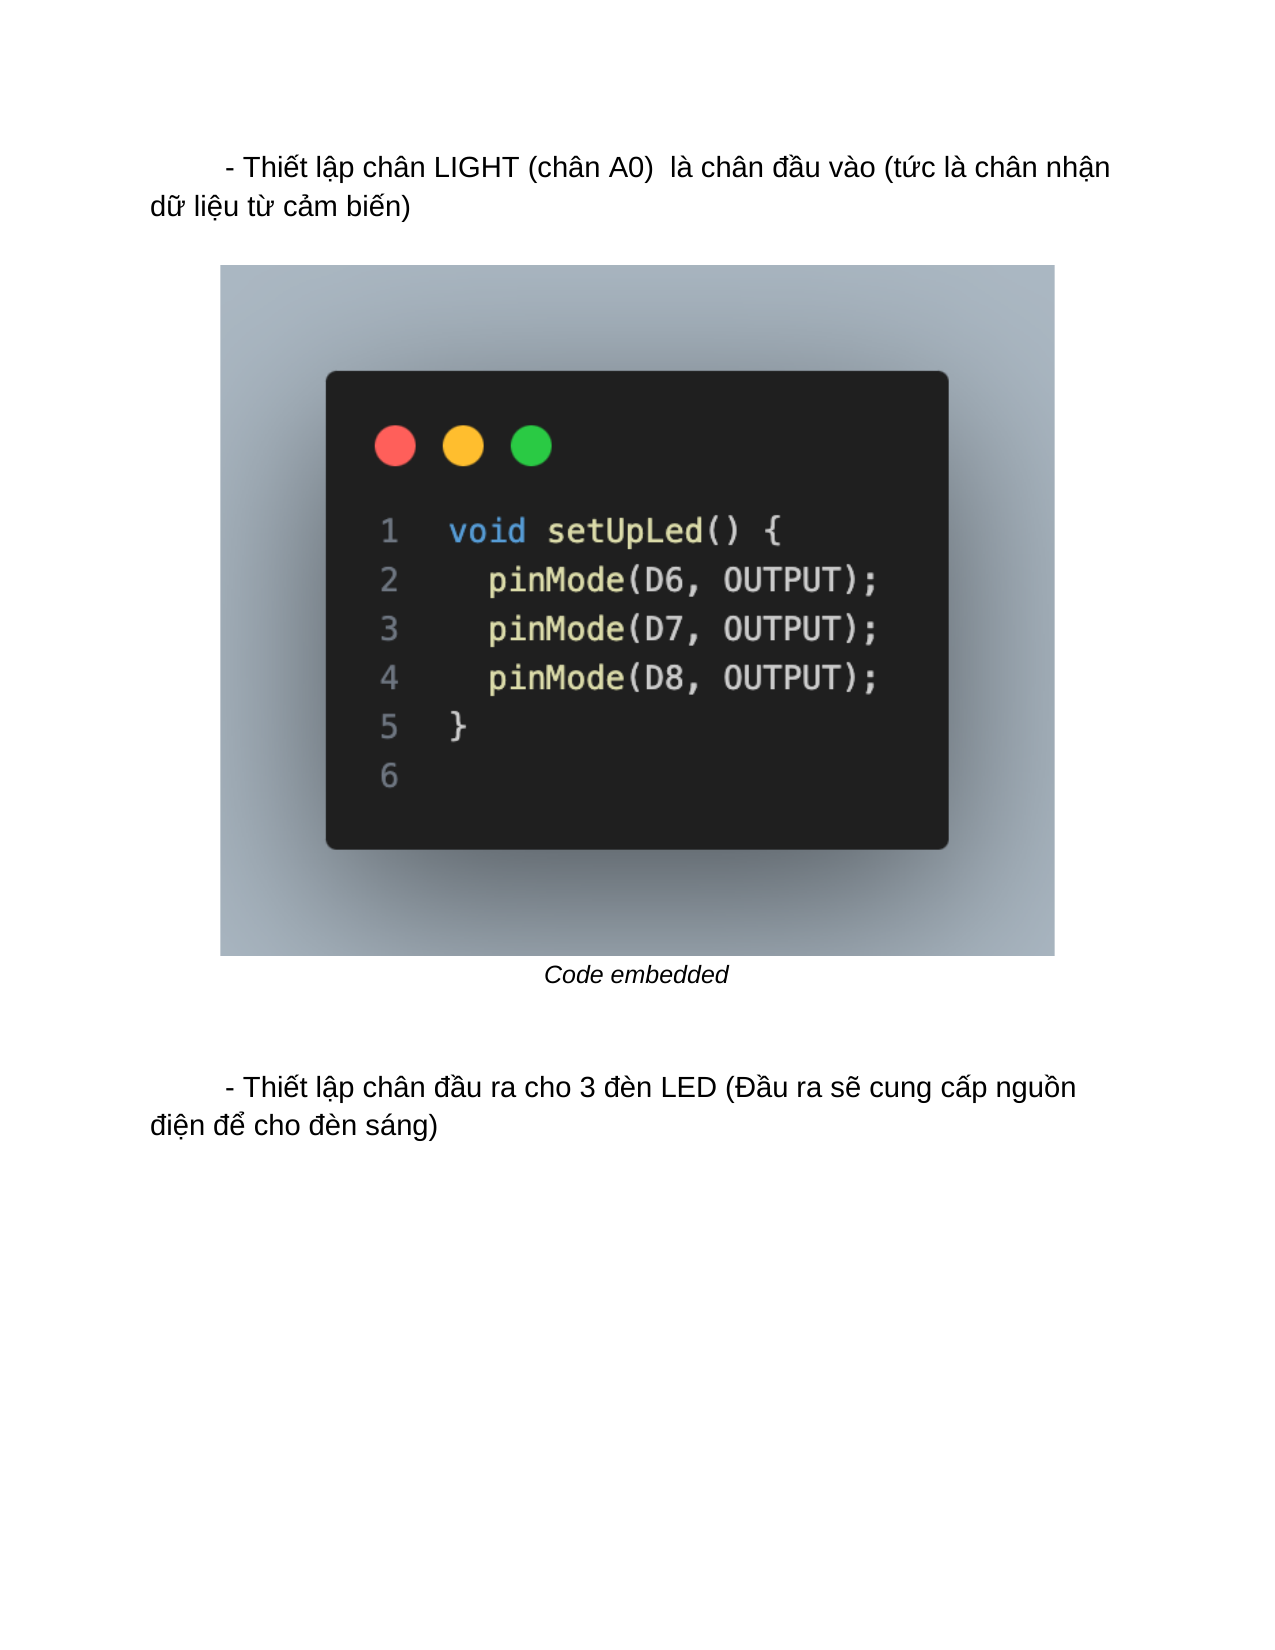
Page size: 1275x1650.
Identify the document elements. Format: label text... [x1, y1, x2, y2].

text - Thiết lập chân LIGHT (chân A0) là chân đầu vào (tức là chân nhận dữ liệu từ cảm biến) [150, 150, 1125, 222]
text - Thiết lập chân đầu ra cho 3 đèn LED (Đầu ra sẽ cung cấp nguồn điện để cho đèn sáng) [150, 1070, 1125, 1142]
picture [220, 265, 1055, 956]
text Code embedded [150, 959, 1125, 988]
